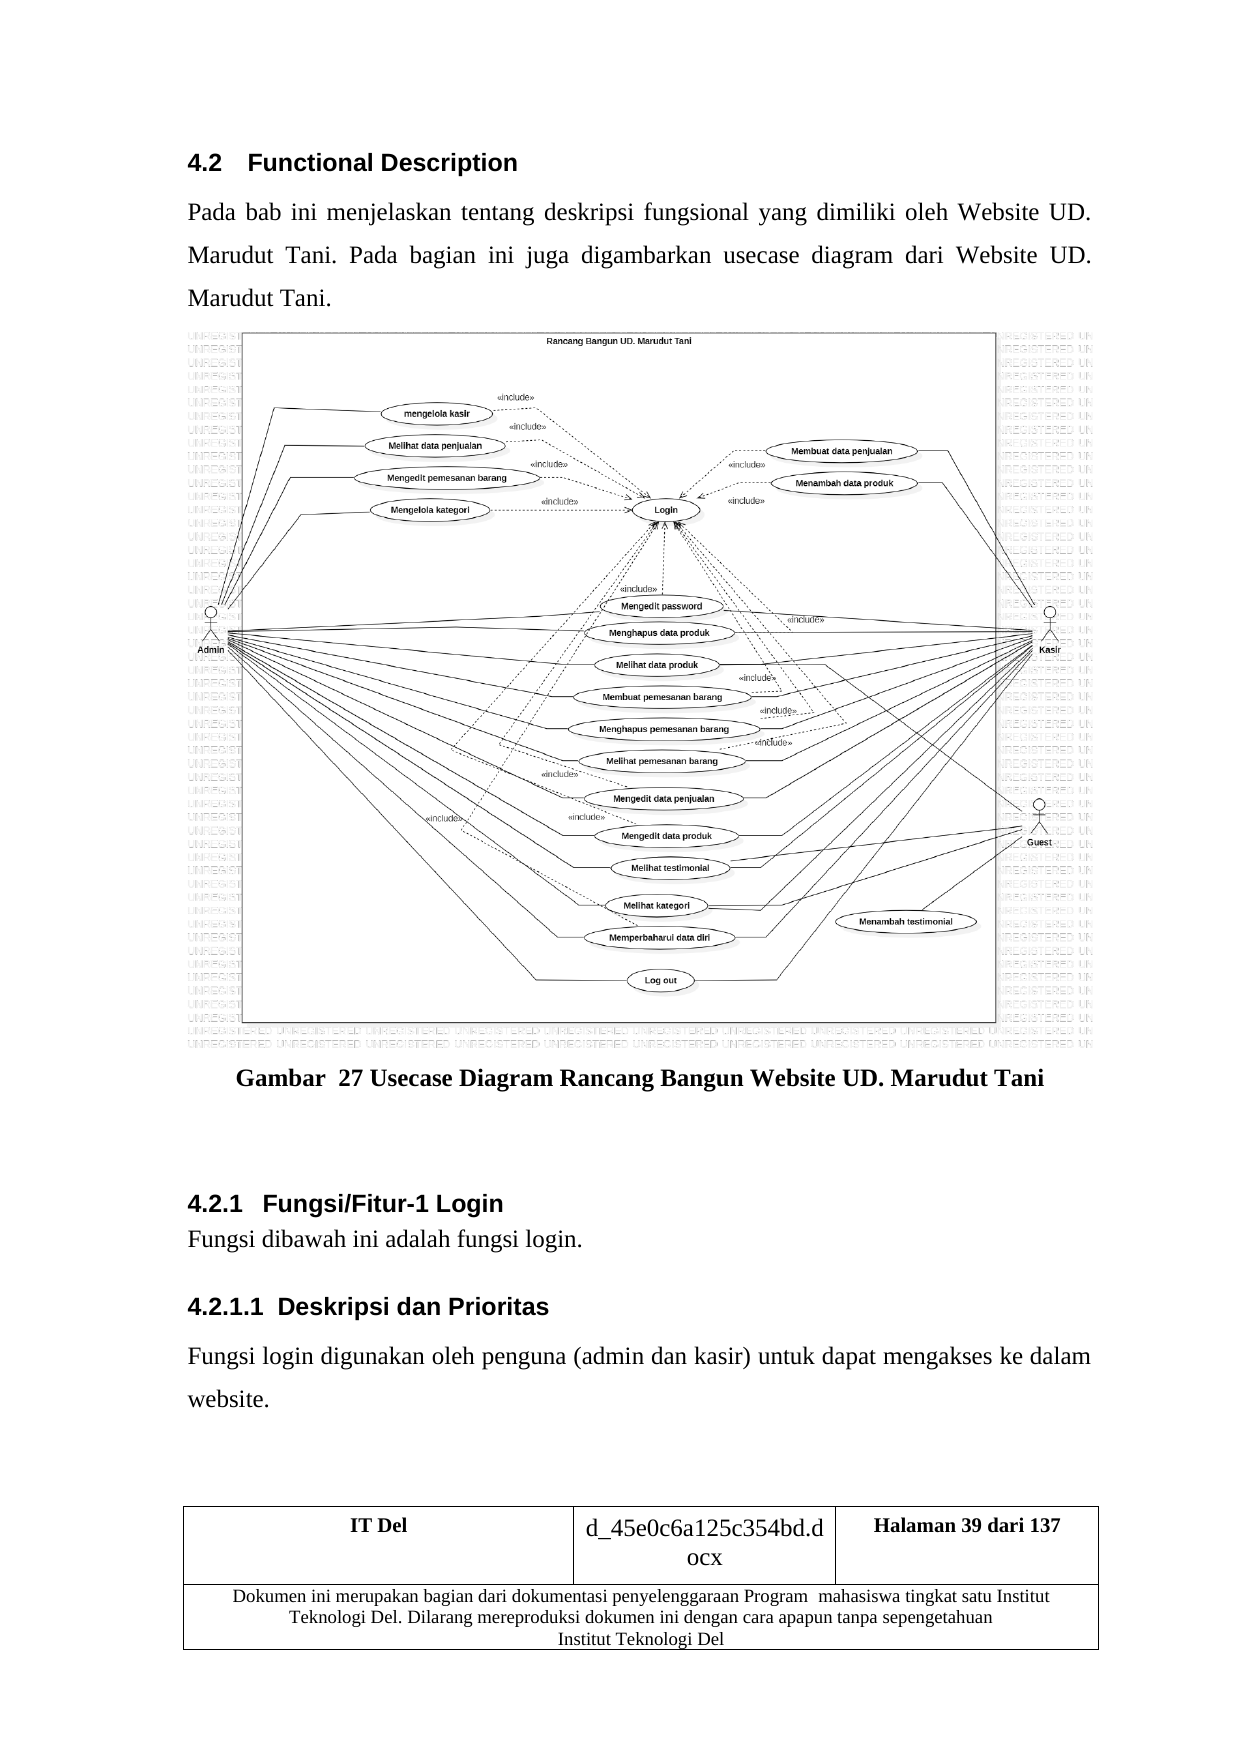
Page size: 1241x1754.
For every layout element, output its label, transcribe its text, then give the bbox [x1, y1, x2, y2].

text Gambar 27 Usecase Diagram Rancang Bangun Website UD. Marudut Tani [187, 1063, 1092, 1092]
picture [187, 326, 1093, 1049]
subtitle Deskripsi dan Prioritas [187, 1292, 1092, 1321]
subtitle Functional Description [187, 148, 1092, 176]
text Fungsi login digunakan oleh penguna (admin dan kasir) untuk dapat mengakses ke dalam website. [187, 1341, 1092, 1413]
text Fungsi dibawah ini adalah fungsi login. [187, 1224, 1092, 1253]
text Pada bab ini menjelaskan tentang deskripsi fungsional yang dimiliki oleh Website UD. Marudut Tani. Pada bagian ini juga digambarkan usecase diagram dari Website UD. Marudut Tani. [187, 197, 1092, 312]
subtitle Fungsi/Fitur-1 Login [187, 1189, 1092, 1218]
